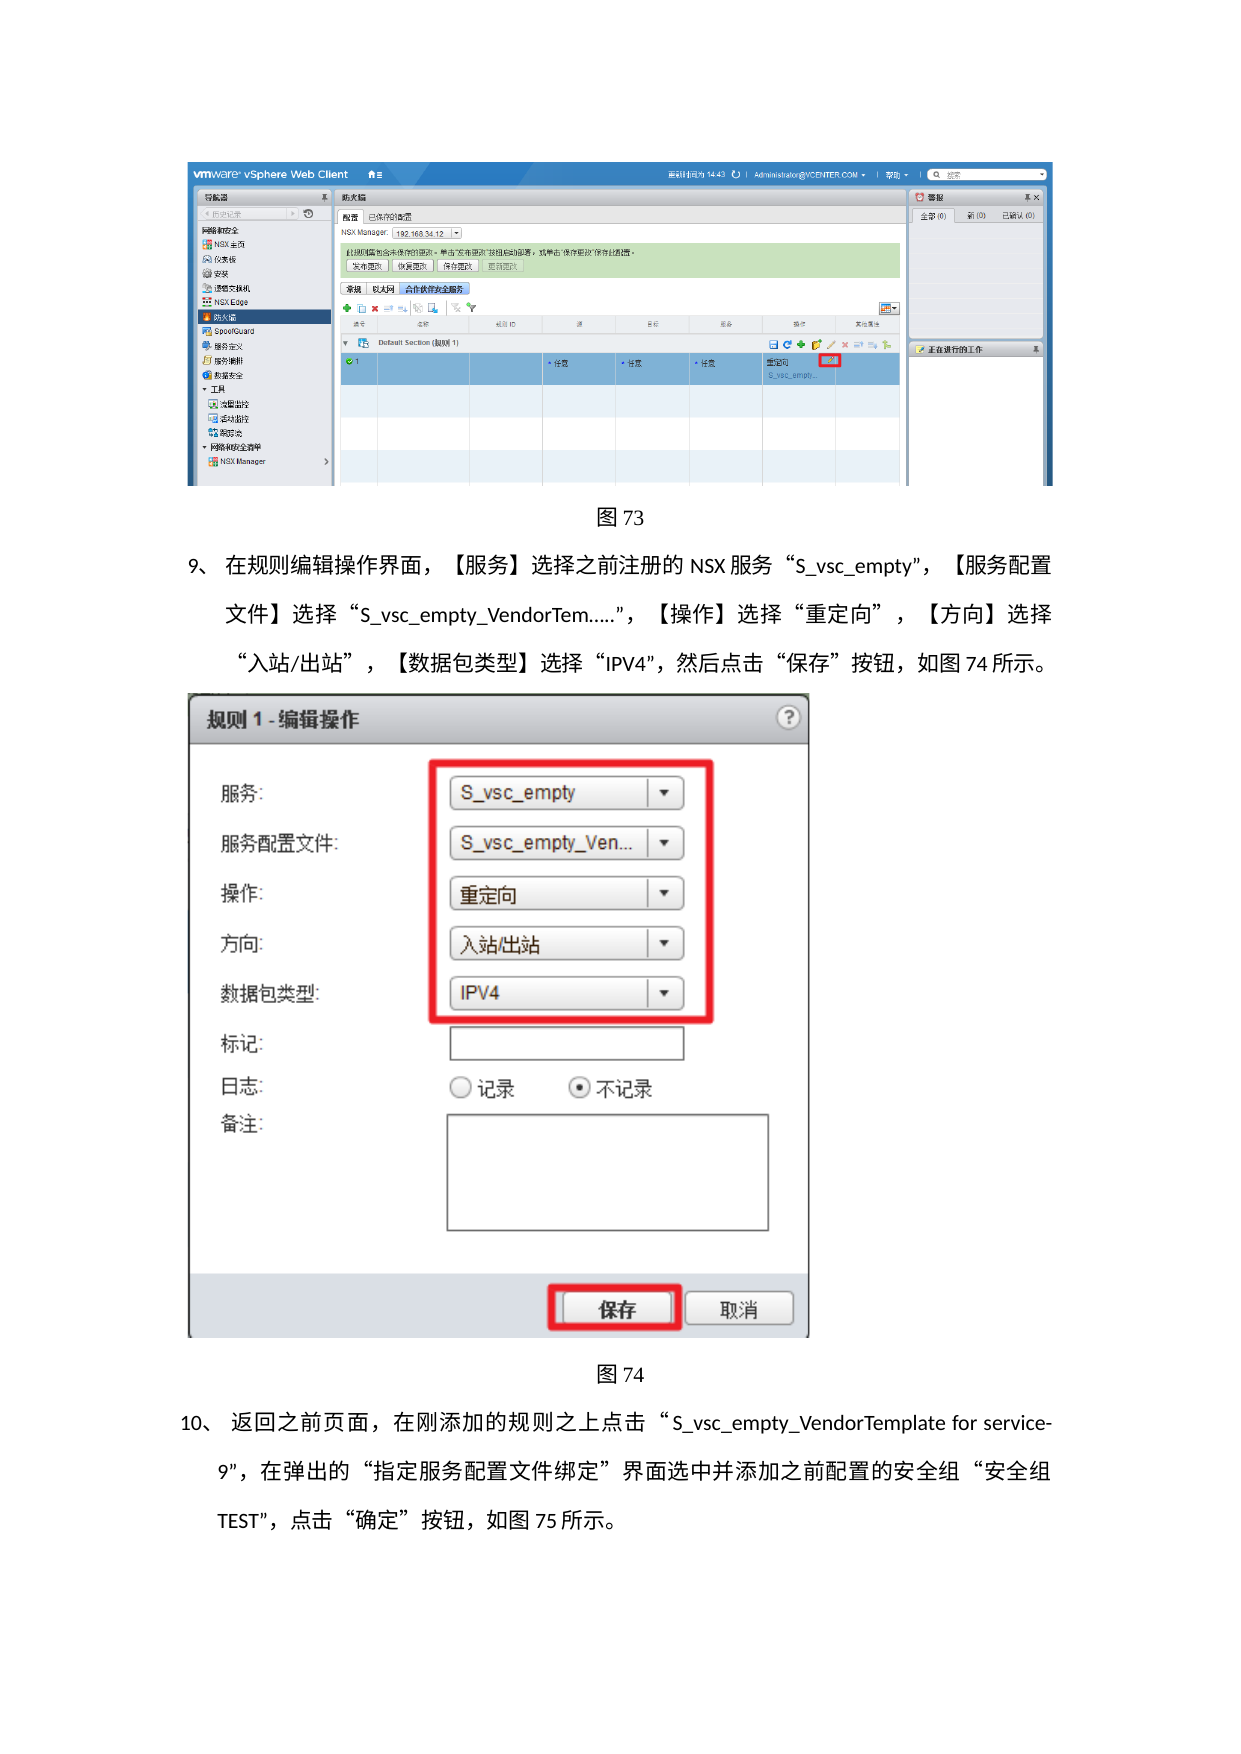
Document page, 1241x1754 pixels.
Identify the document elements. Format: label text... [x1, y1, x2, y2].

list 在规则编辑操作界面，【服务】选择之前注册的NSX服务“S_vsc_empty”，【服务配置文件】选择“S_vsc_empty_VendorTem…..”，【操作】选择“重定向”，【方向】选择“入站/出站”，【数据包类型】选择“IPV4”，然后点击“保存”按钮，如图74所示。 [187, 548, 1053, 678]
text 图74 [187, 1356, 1053, 1389]
picture [187, 693, 810, 1338]
picture [187, 162, 1053, 486]
list 返回之前页面，在刚添加的规则之上点击“S_vsc_empty_VendorTemplate for service-9”，在弹出的“指定服务配置文件绑定”界面选中并添加之前配置的安全组“安全组TEST”，点击“确定”按钮，如图75所示。 [179, 1405, 1053, 1535]
text 图73 [187, 499, 1053, 532]
